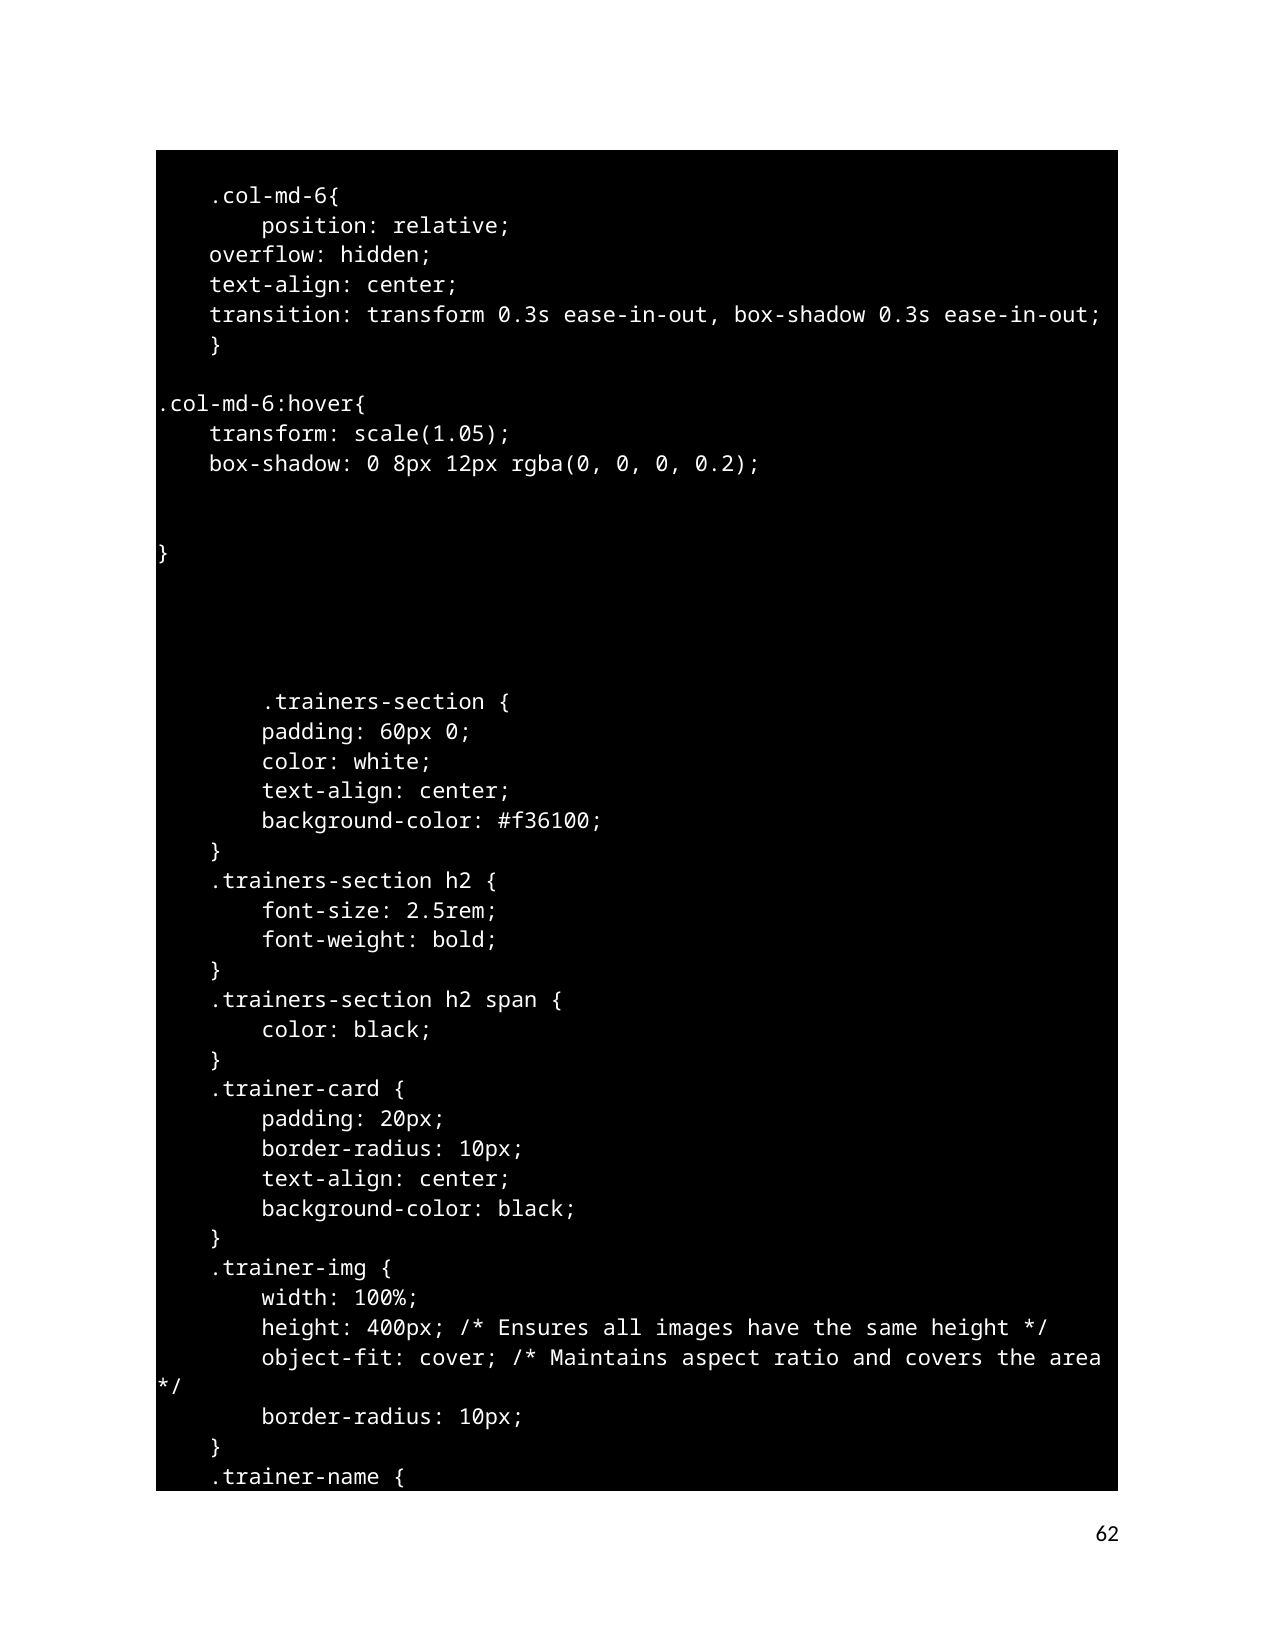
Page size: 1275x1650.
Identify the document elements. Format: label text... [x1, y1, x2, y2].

text font-weight: bold; [156, 924, 1118, 954]
text height: 400px; /* Ensures all images have the same height */ [156, 1312, 1118, 1342]
text overflow: hidden; [156, 239, 1118, 269]
text border-radius: 10px; [156, 1401, 1118, 1431]
text .col-md-6:hover{ [156, 388, 1118, 418]
text object-fit: cover; /* Maintains aspect ratio and covers the area */ [156, 1342, 1118, 1401]
text .trainer-img { [156, 1252, 1118, 1282]
text background-color: black; [156, 1193, 1118, 1222]
text } [156, 329, 1118, 358]
text text-align: center; [156, 776, 1118, 805]
text padding: 20px; [156, 1103, 1118, 1133]
text } [156, 1222, 1118, 1252]
text border-radius: 10px; [156, 1133, 1118, 1163]
text color: black; [156, 1014, 1118, 1044]
text padding: 60px 0; [156, 716, 1118, 746]
text .trainer-card { [156, 1073, 1118, 1103]
text position: relative; [156, 209, 1118, 239]
text .trainers-section h2 { [156, 865, 1118, 895]
text box-shadow: 0 8px 12px rgba(0, 0, 0, 0.2); [156, 448, 1118, 478]
text font-size: 2.5rem; [156, 895, 1118, 924]
text transform: scale(1.05); [156, 418, 1118, 448]
text text-align: center; [156, 269, 1118, 299]
text width: 100%; [156, 1282, 1118, 1312]
text background-color: #f36100; [156, 805, 1118, 835]
text } [156, 1431, 1118, 1461]
text .trainers-section h2 span { [156, 984, 1118, 1014]
text } [156, 537, 1118, 567]
text .trainers-section { [156, 686, 1118, 716]
text transition: transform 0.3s ease-in-out, box-shadow 0.3s ease-in-out; [156, 299, 1118, 329]
text } [156, 954, 1118, 984]
text .col-md-6{ [156, 180, 1118, 209]
text } [156, 835, 1118, 865]
text } [156, 1044, 1118, 1073]
text color: white; [156, 746, 1118, 776]
text text-align: center; [156, 1163, 1118, 1193]
text .trainer-name { [156, 1461, 1118, 1491]
